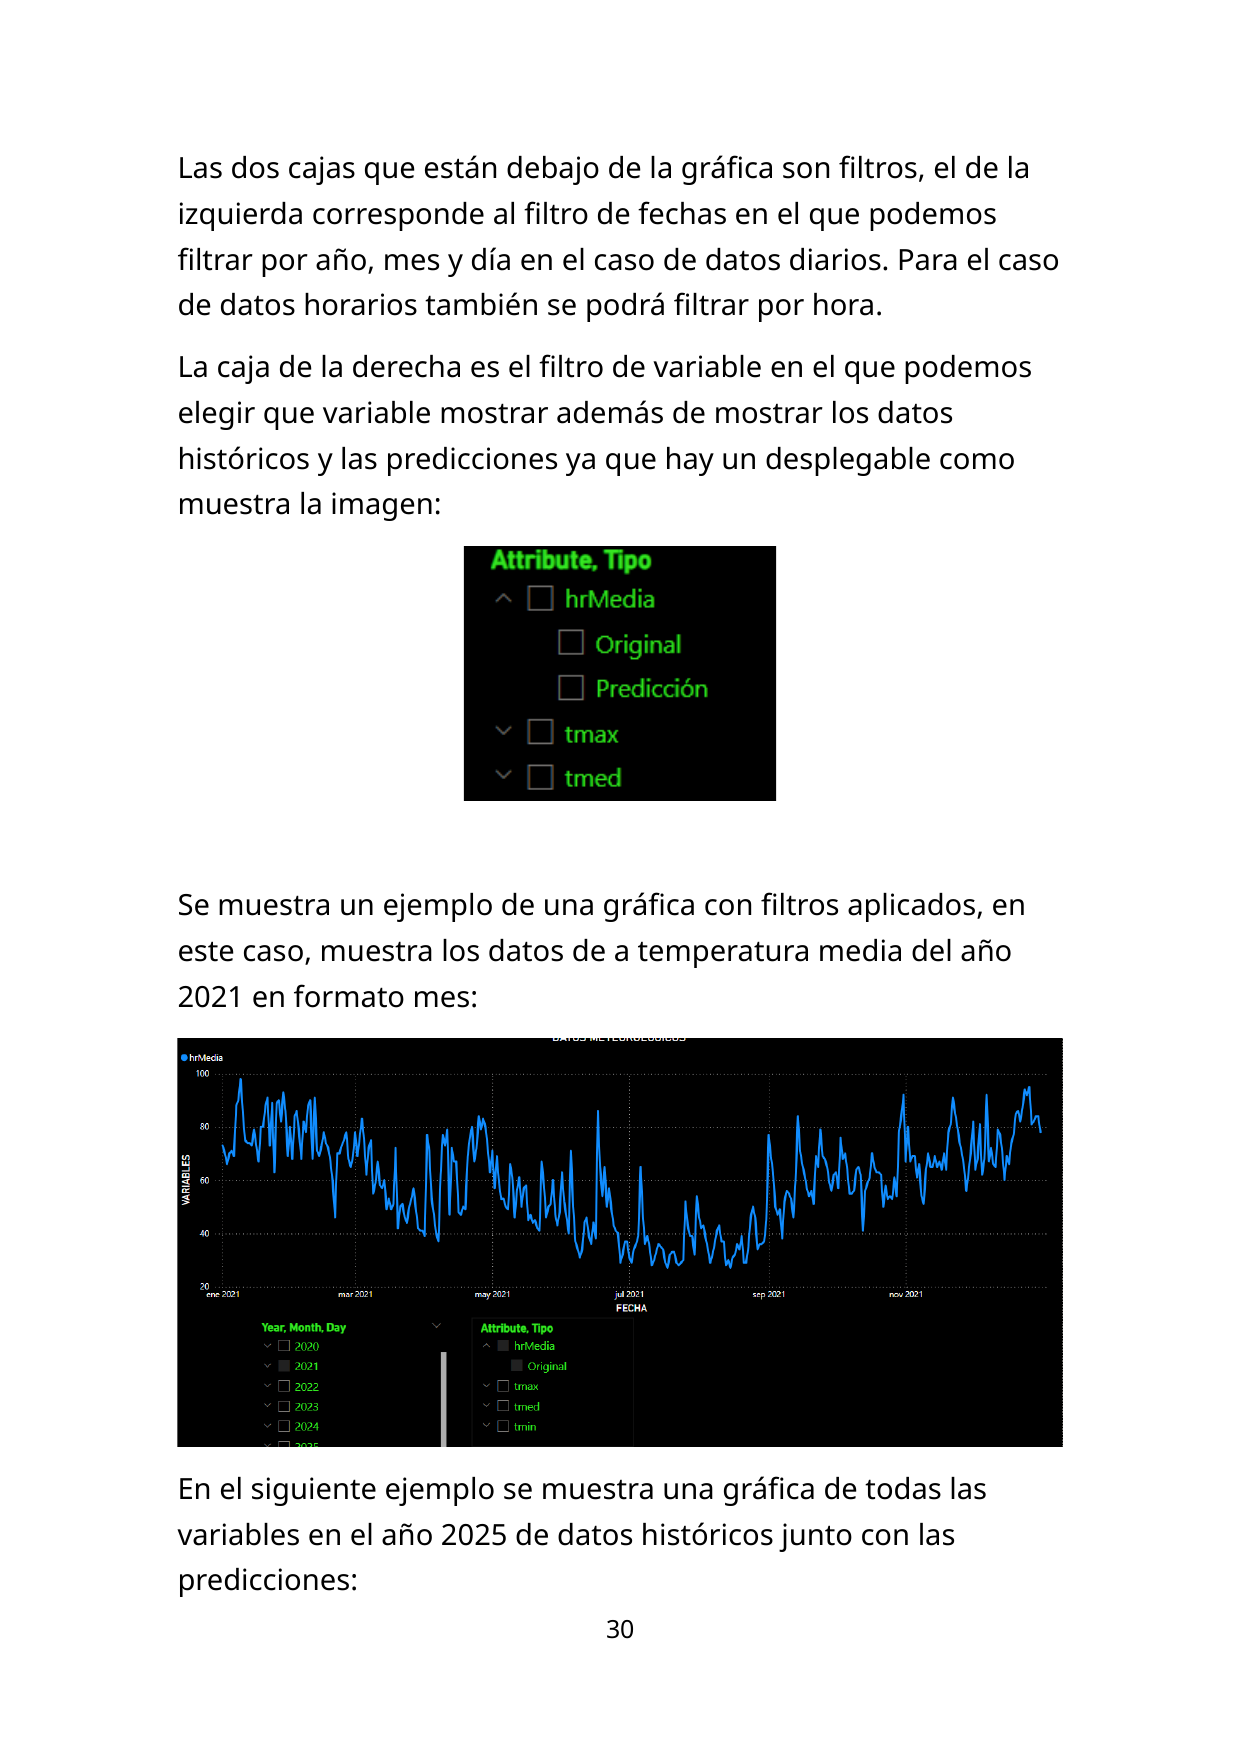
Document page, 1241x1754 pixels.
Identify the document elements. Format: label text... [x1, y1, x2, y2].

text En el siguiente ejemplo se muestra una gráfica de todas las variables en el año 2025 de datos históricos junto con las predicciones: [177, 1468, 1063, 1599]
text Las dos cajas que están debajo de la gráfica son filtros, el de la izquierda corresponde al filtro de fechas en el que podemos filtrar por año, mes y día en el caso de datos diarios. Para el caso de datos horarios también se podrá filtrar por hora. [177, 148, 1063, 324]
text Se muestra un ejemplo de una gráfica con filtros aplicados, en este caso, muestra los datos de a temperatura media del año 2021 en formato mes: [177, 885, 1063, 1016]
text La caja de la derecha es el filtro de variable en el que podemos elegir que variable mostrar además de mostrar los datos históricos y las predicciones ya que hay un desplegable como muestra la imagen: [177, 347, 1063, 523]
picture [177, 1038, 1063, 1447]
picture [463, 546, 777, 801]
